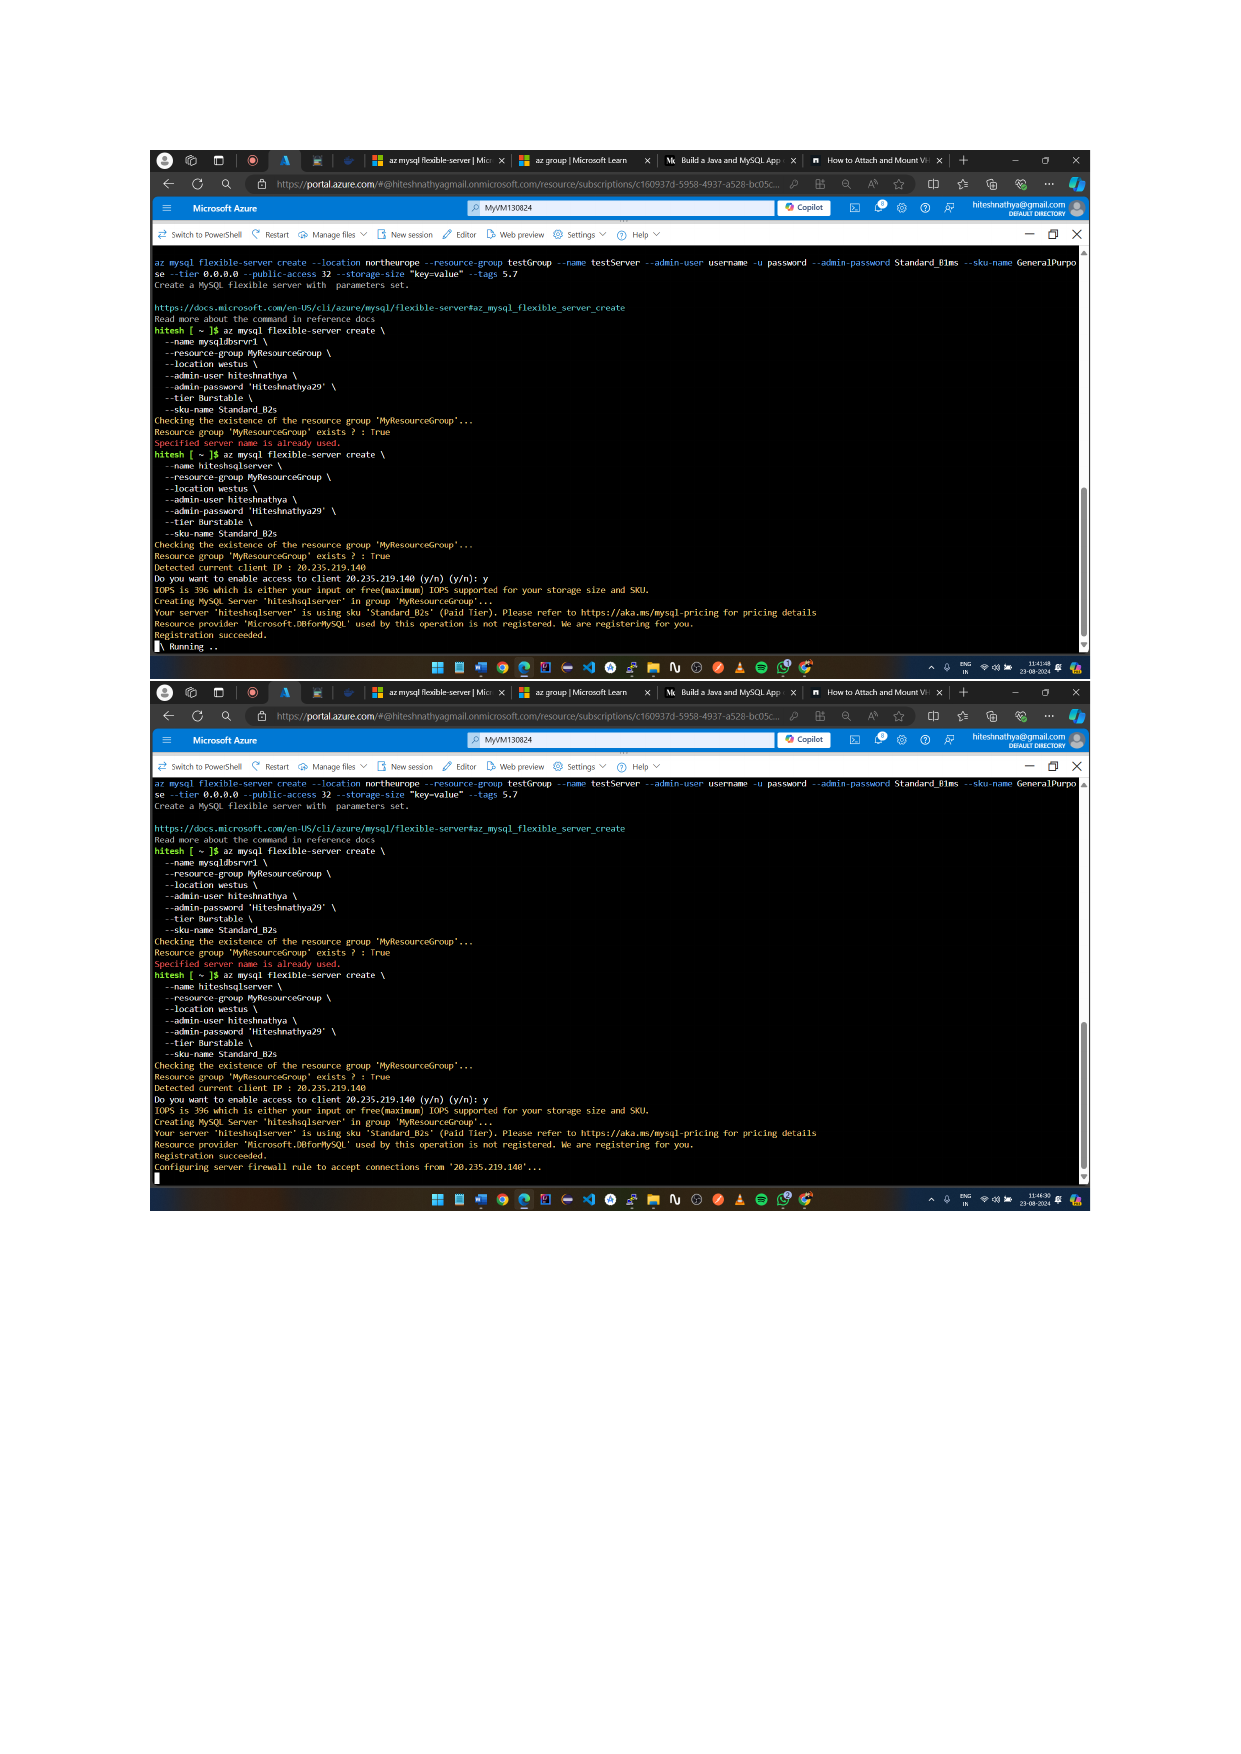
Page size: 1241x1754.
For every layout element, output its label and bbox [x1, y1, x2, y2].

picture [150, 150, 1091, 679]
picture [150, 681, 1091, 1211]
